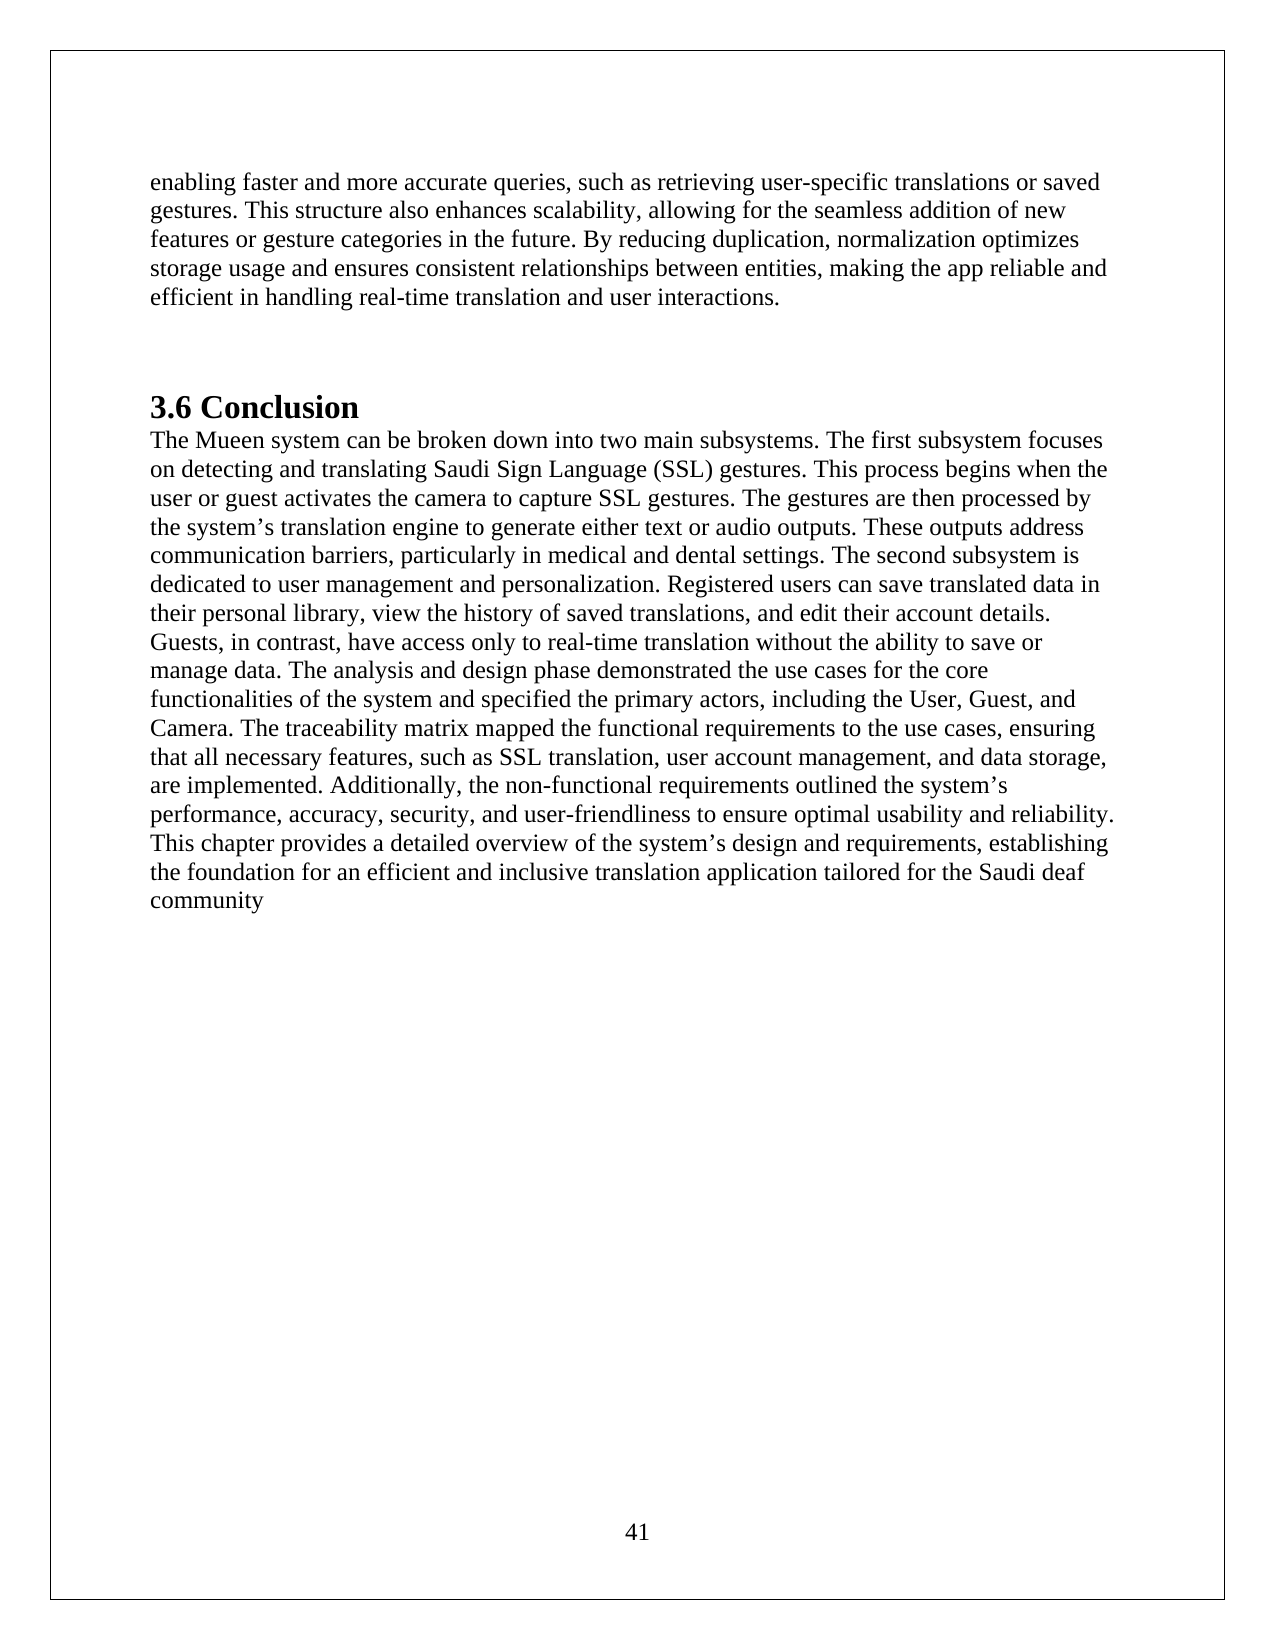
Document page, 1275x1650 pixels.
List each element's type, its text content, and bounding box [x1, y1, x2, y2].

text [150, 167, 1125, 311]
text 3.6 Conclusion [150, 387, 1125, 426]
text The Mueen system can be broken down into two main subsystems. The first subsystem focuses on detecting and translating Saudi Sign Language (SSL) gestures. This process begins when the user or guest activates the camera to capture SSL gestures. The gestures are then processed by the system’s translation engine to generate either text or audio outputs. These outputs address communication barriers, particularly in medical and dental settings. The second subsystem is dedicated to user management and personalization. Registered users can save translated data in their personal library, view the history of saved translations, and edit their account details. Guests, in contrast, have access only to real-time translation without the ability to save or manage data. The analysis and design phase demonstrated the use cases for the core functionalities of the system and specified the primary actors, including the User, Guest, and Camera. The traceability matrix mapped the functional requirements to the use cases, ensuring that all necessary features, such as SSL translation, user account management, and data storage, are implemented. Additionally, the non-functional requirements outlined the system’s performance, accuracy, security, and user-friendliness to ensure optimal usability and reliability. This chapter provides a detailed overview of the system’s design and requirements, establishing the foundation for an efficient and inclusive translation application tailored for the Saudi deaf community [150, 426, 1125, 914]
